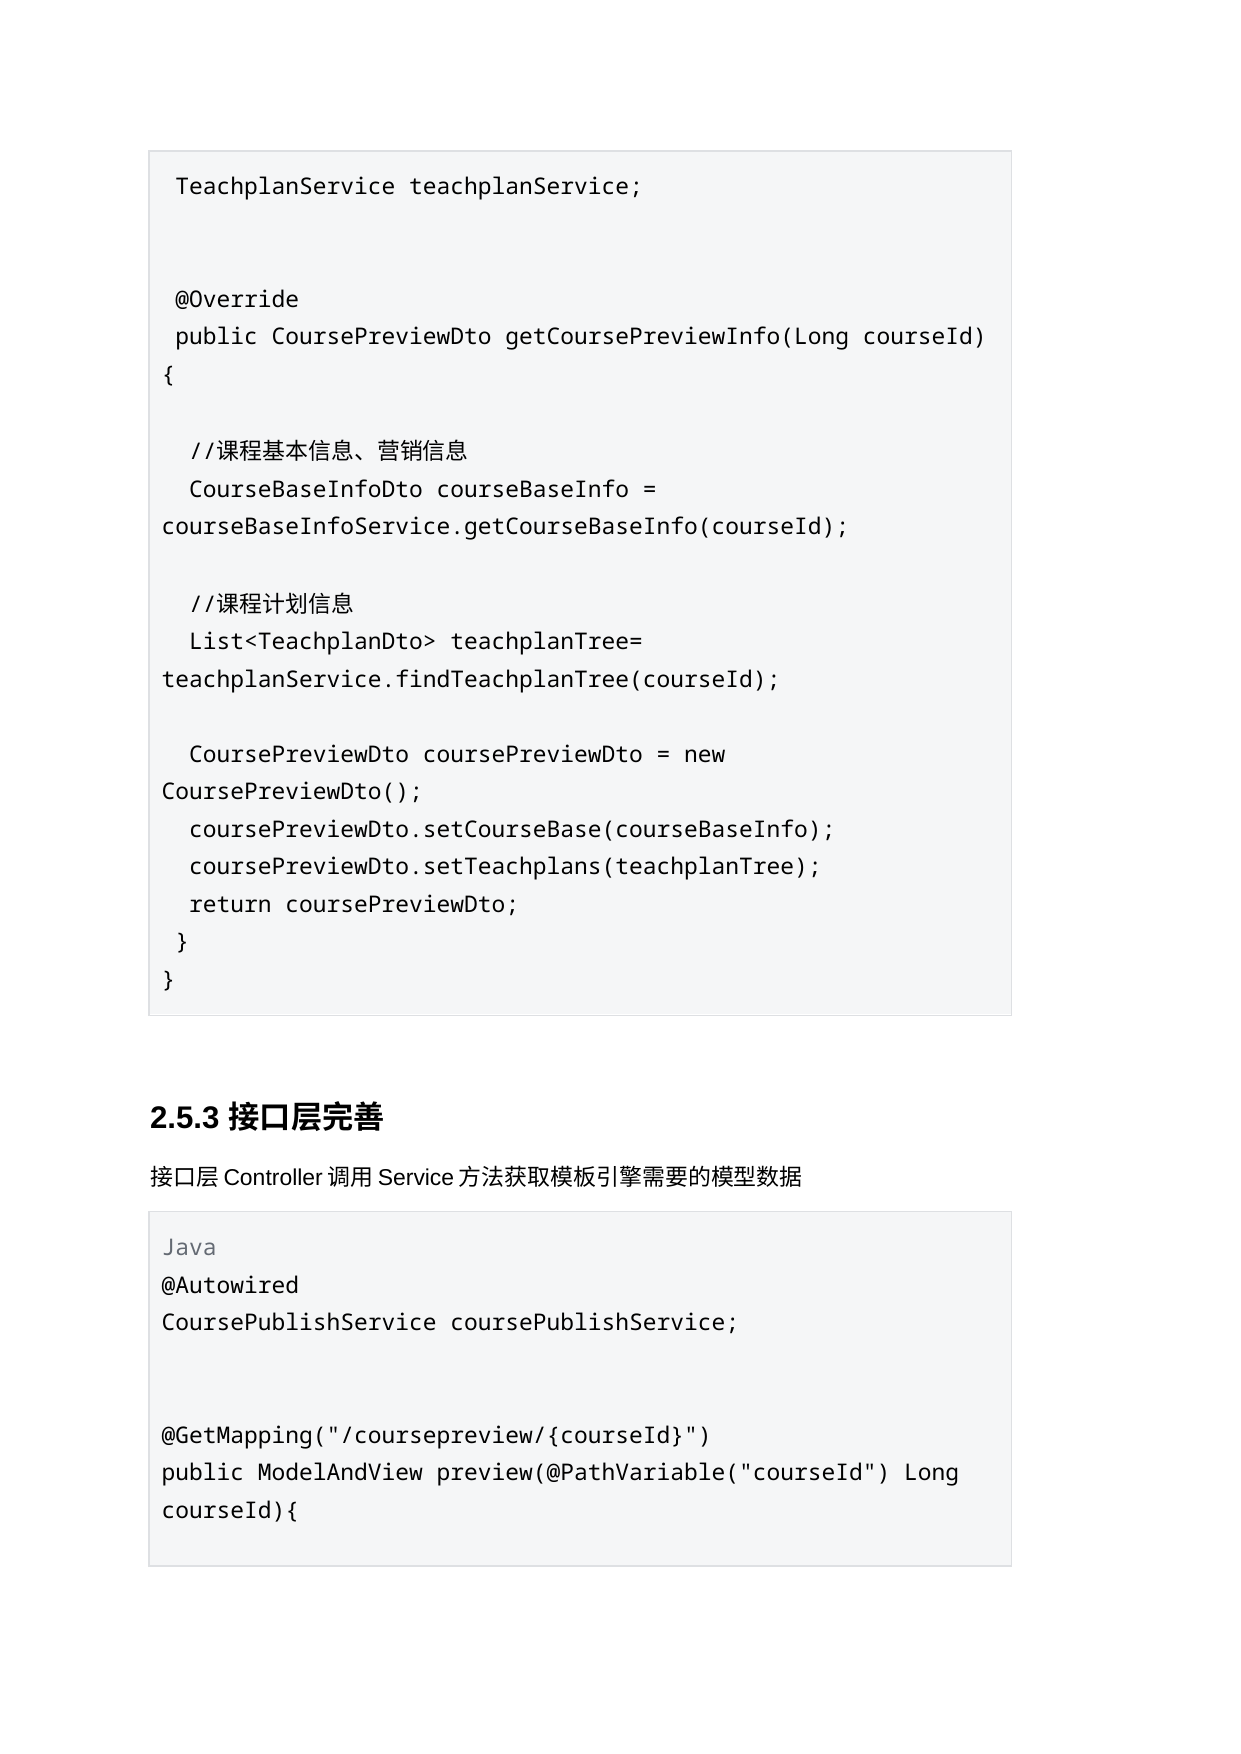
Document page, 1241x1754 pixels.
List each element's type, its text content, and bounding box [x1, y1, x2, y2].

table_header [150, 152, 1011, 1014]
text 接口层Controller调用Service方法获取模板引擎需要的模型数据 [150, 1158, 1090, 1192]
text 2.5.3 接口层完善 [150, 1092, 1090, 1137]
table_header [150, 1212, 1011, 1565]
